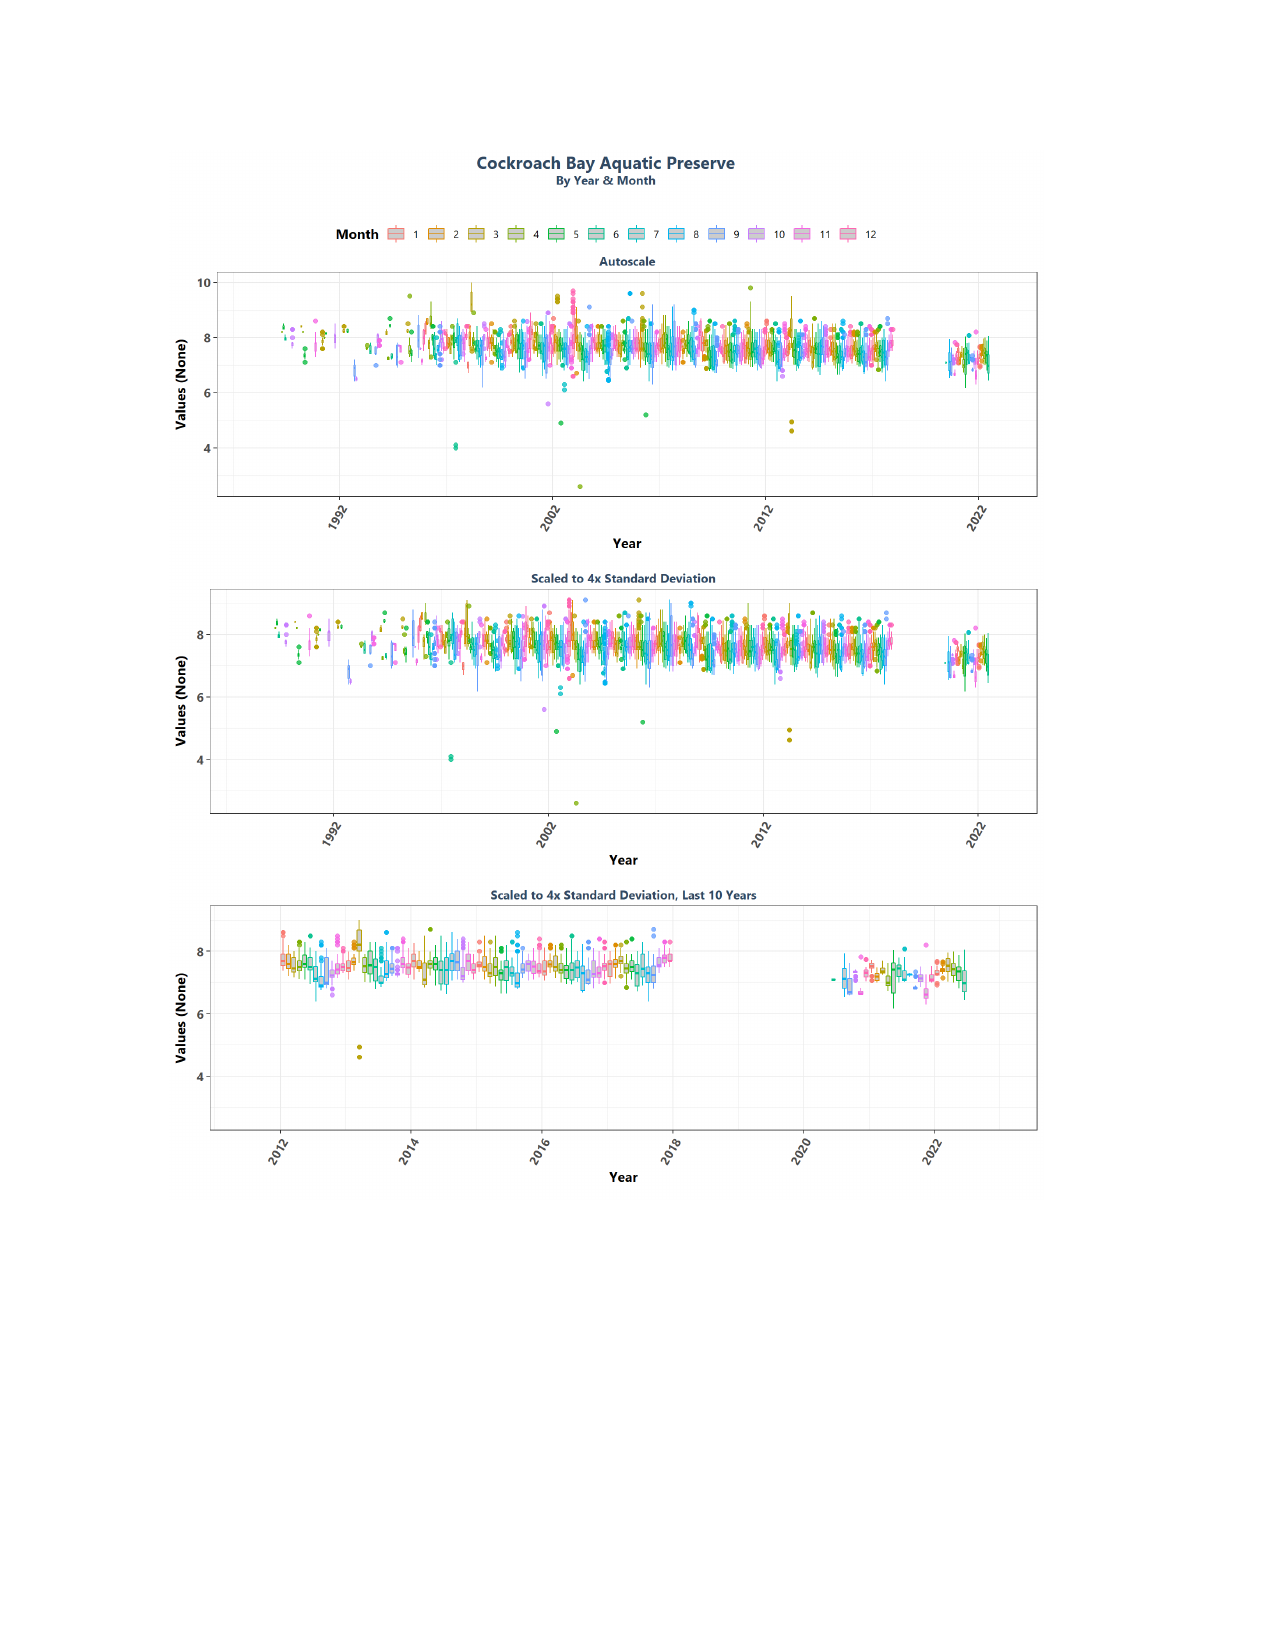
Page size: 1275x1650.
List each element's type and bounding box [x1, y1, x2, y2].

picture [168, 150, 1044, 1200]
